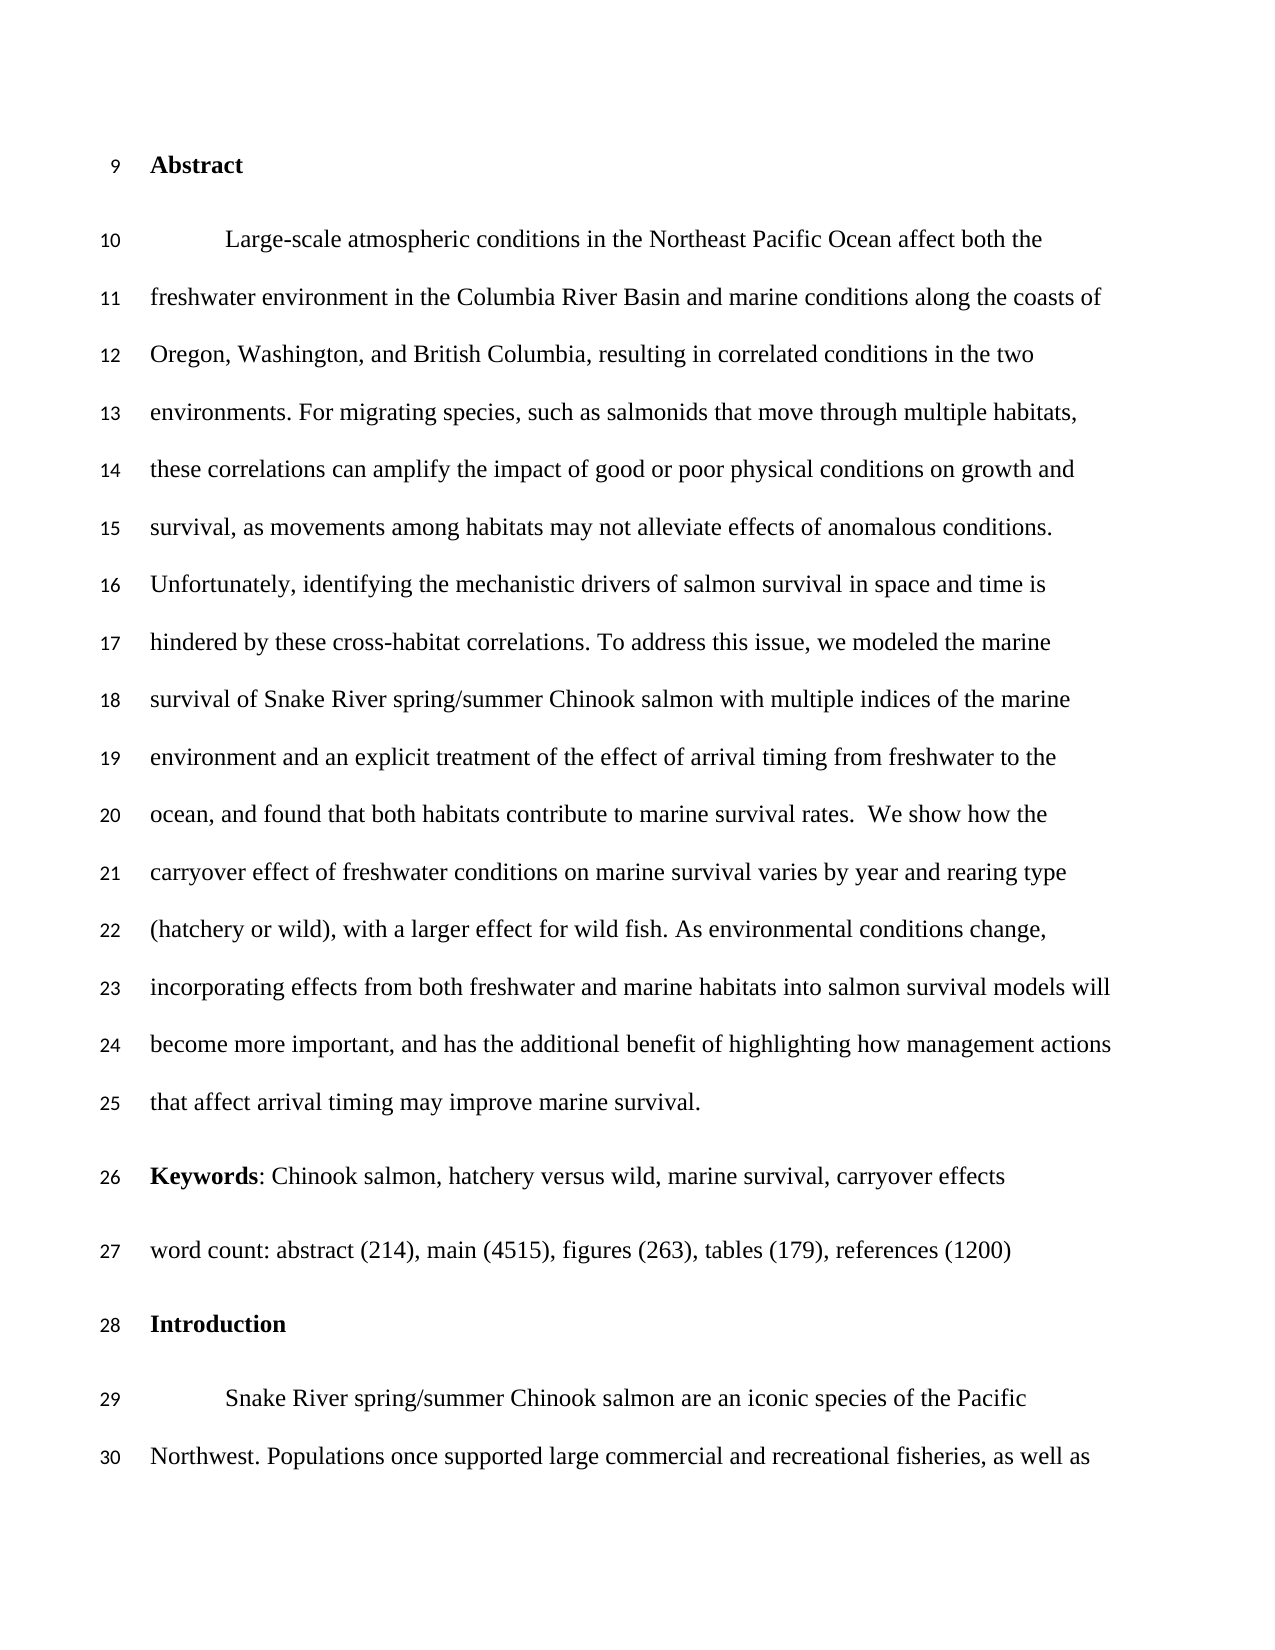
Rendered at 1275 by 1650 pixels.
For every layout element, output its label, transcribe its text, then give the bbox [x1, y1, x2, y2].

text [150, 1383, 1125, 1469]
text word count: abstract (214), main (4515), figures (263), tables (179), references (1200) [150, 1235, 1125, 1264]
text Large-scale atmospheric conditions in the Northeast Pacific Ocean affect both the freshwater environment in the Columbia River Basin and marine conditions along the coasts of Oregon, Washington, and British Columbia, resulting in correlated conditions in the two environments. For migrating species, such as salmonids that move through multiple habitats, these correlations can amplify the impact of good or poor physical conditions on growth and survival, as movements among habitats may not alleviate effects of anomalous conditions. Unfortunately, identifying the mechanistic drivers of salmon survival in space and time is hindered by these cross-habitat correlations. To address this issue, we modeled the marine survival of Snake River spring/summer Chinook salmon with multiple indices of the marine environment and an explicit treatment of the effect of arrival timing from freshwater to the ocean, and found that both habitats contribute to marine survival rates. We show how the carryover effect of freshwater conditions on marine survival varies by year and rearing type (hatchery or wild), with a larger effect for wild fish. As environmental conditions change, incorporating effects from both freshwater and marine habitats into salmon survival models will become more important, and has the additional benefit of highlighting how management actions that affect arrival timing may improve marine survival. [150, 224, 1125, 1115]
text Introduction [150, 1309, 1125, 1338]
text Keywords: Chinook salmon, hatchery versus wild, marine survival, carryover effects [150, 1161, 1125, 1189]
text Abstract [150, 150, 1125, 179]
